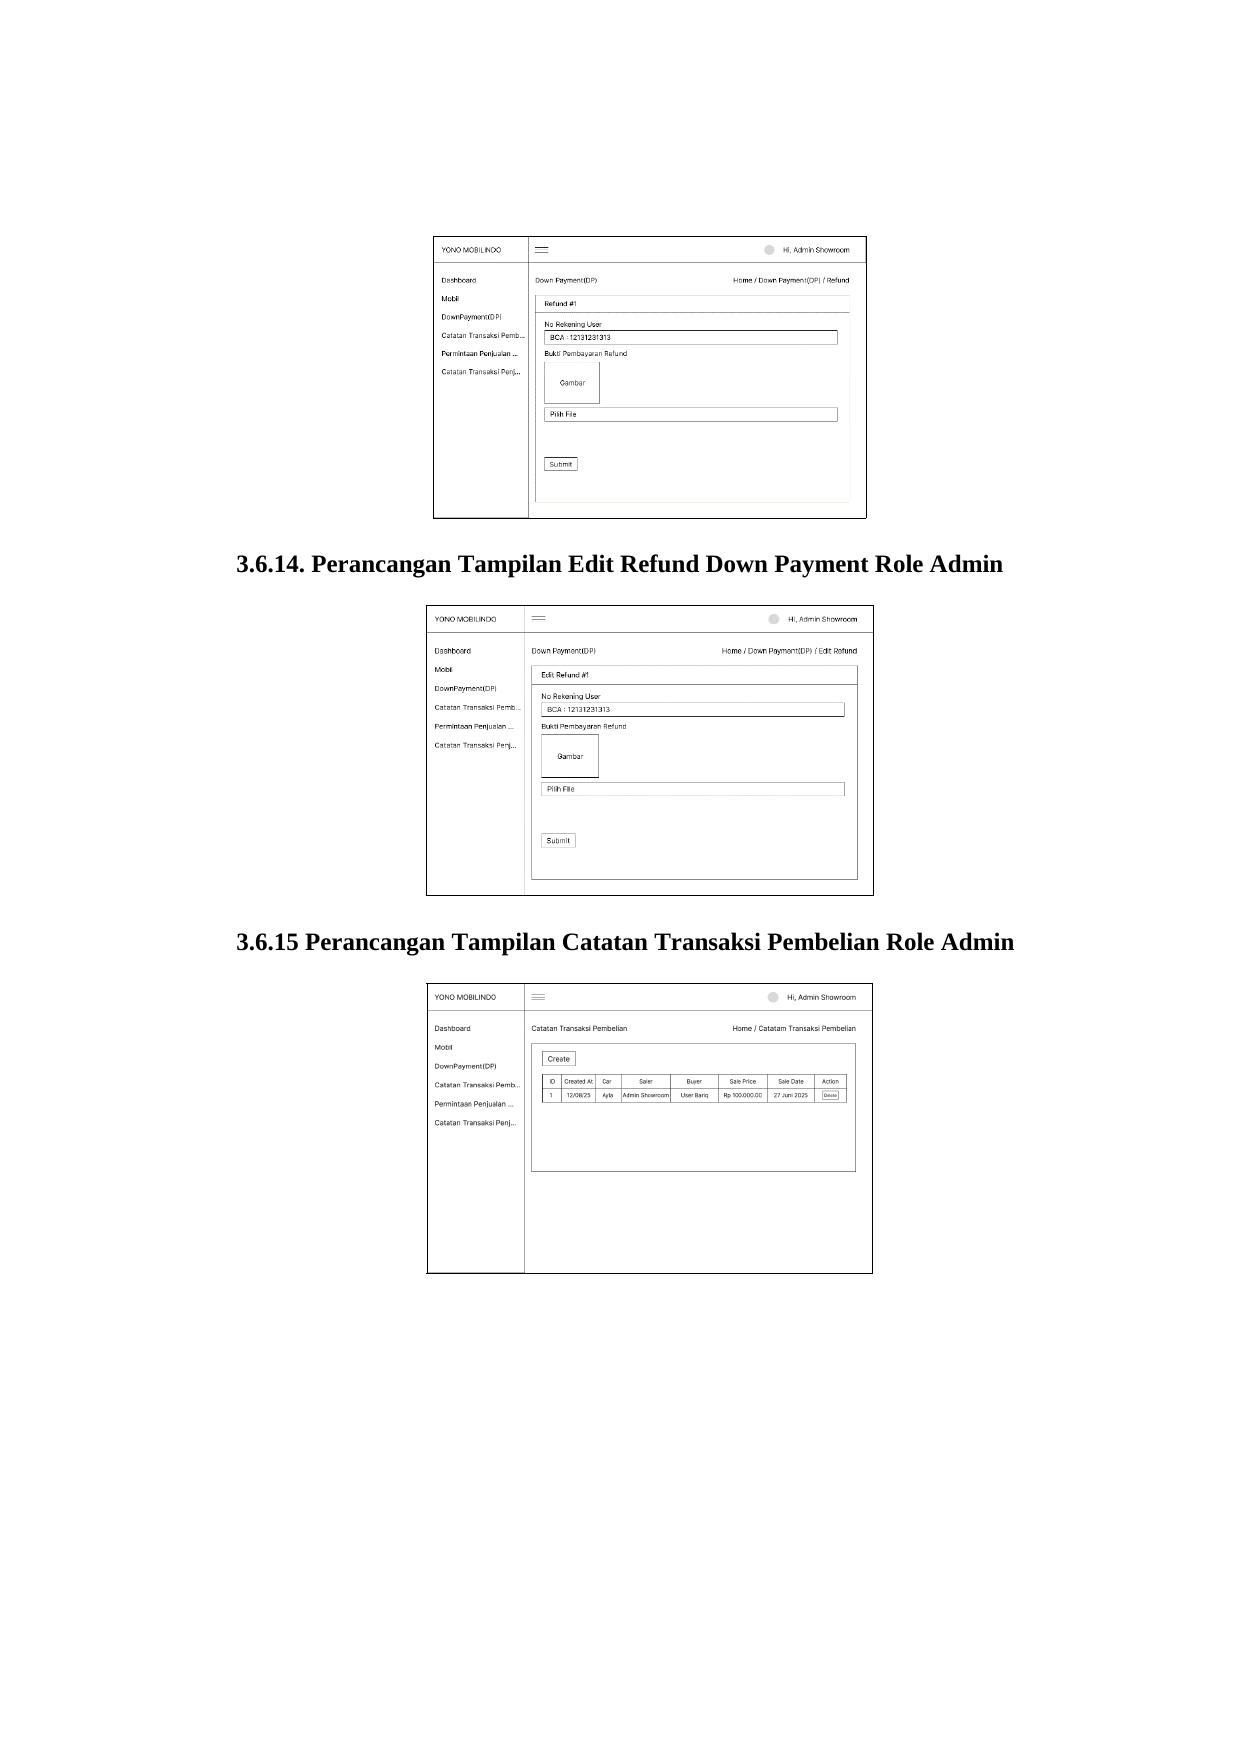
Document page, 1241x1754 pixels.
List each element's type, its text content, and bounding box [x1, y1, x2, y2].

subtitle 3.6.15 Perancangan Tampilan Catatan Transaksi Pembelian Role Admin [236, 927, 1063, 956]
picture [434, 237, 866, 518]
picture [427, 606, 873, 895]
subtitle 3.6.14. Perancangan Tampilan Edit Refund Down Payment Role Admin [236, 549, 1063, 578]
picture [428, 984, 872, 1273]
